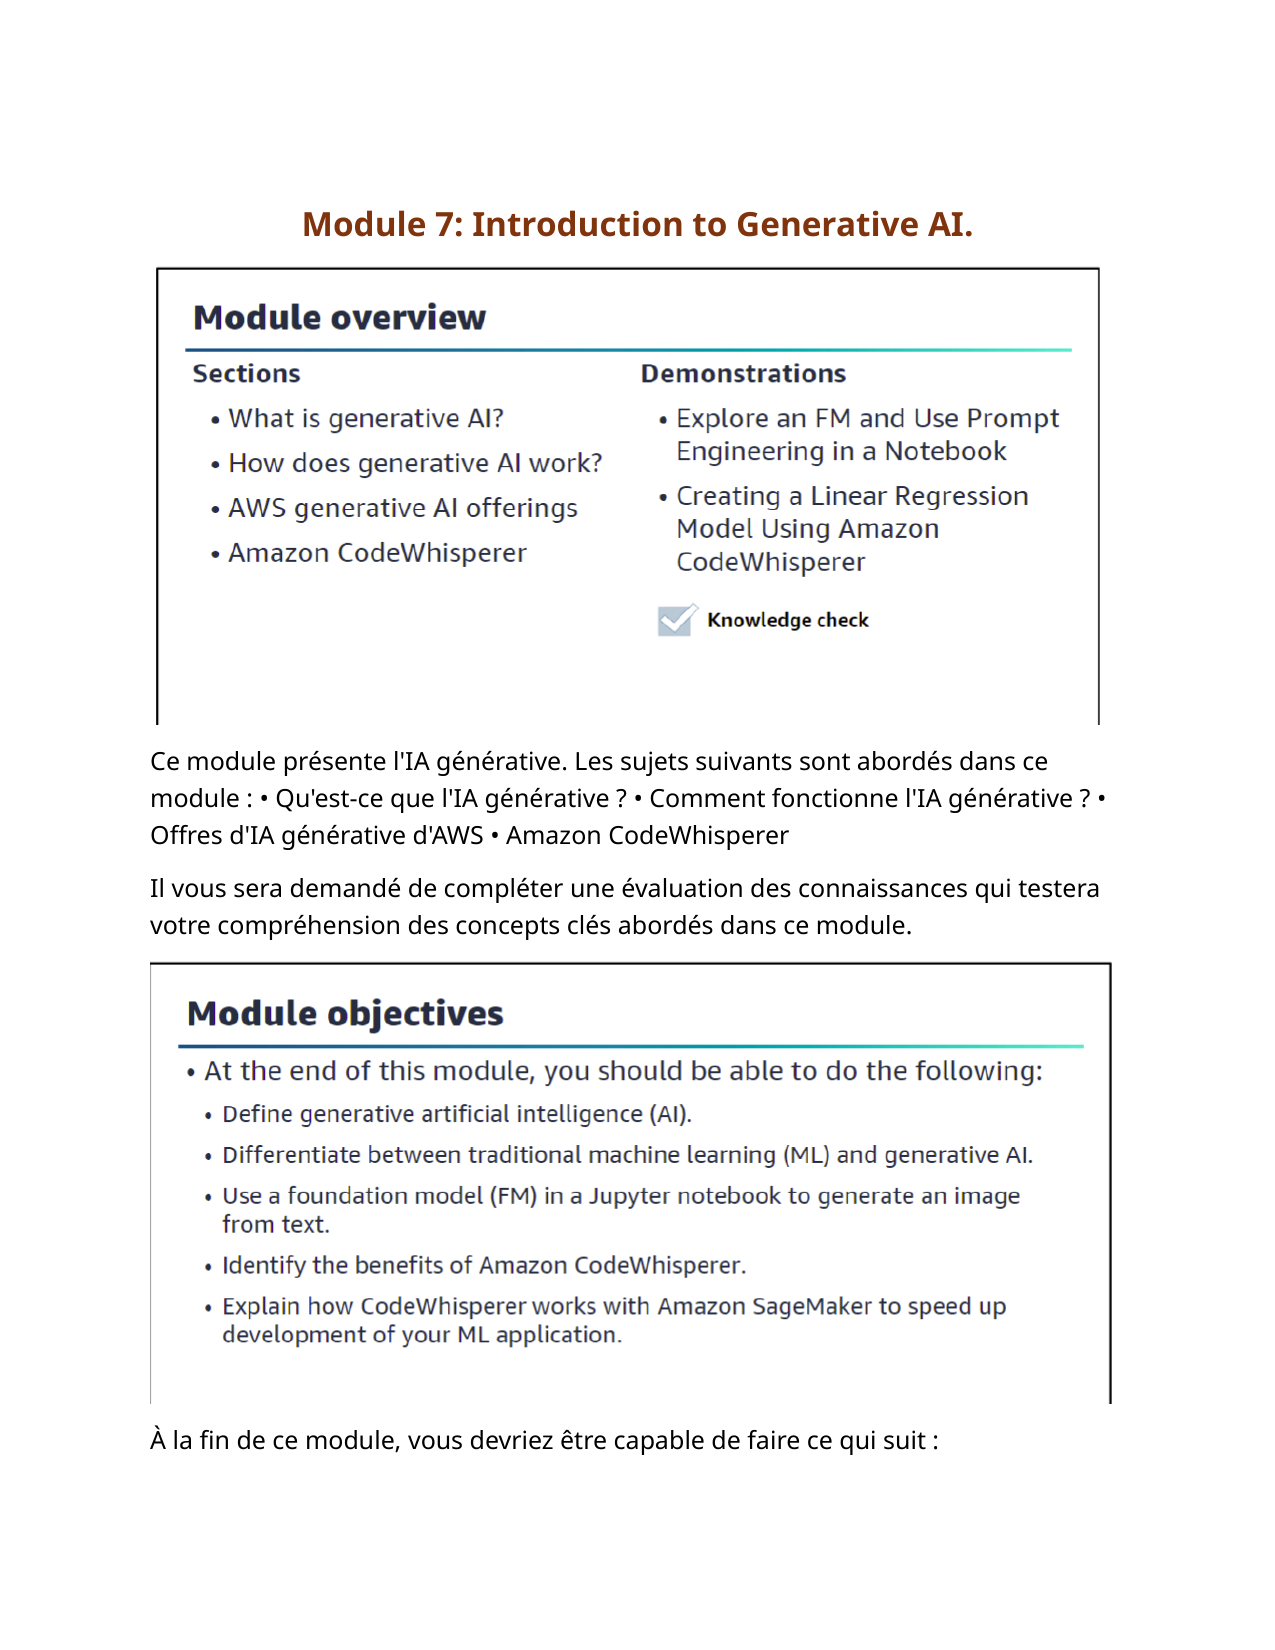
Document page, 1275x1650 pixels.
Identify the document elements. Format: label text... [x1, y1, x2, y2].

text À la fin de ce module, vous devriez être capable de faire ce qui suit : [150, 1422, 1125, 1456]
picture [150, 266, 1125, 725]
text Ce module présente l'IA générative. Les sujets suivants sont abordés dans ce module : • Qu'est-ce que l'IA générative ? • Comment fonctionne l'IA générative ? • Offres d'IA générative d'AWS • Amazon CodeWhisperer [150, 744, 1125, 851]
picture [150, 961, 1125, 1404]
text Module 7: Introduction to Generative AI. [150, 200, 1125, 246]
text Il vous sera demandé de compléter une évaluation des connaissances qui testera votre compréhension des concepts clés abordés dans ce module. [150, 871, 1125, 942]
